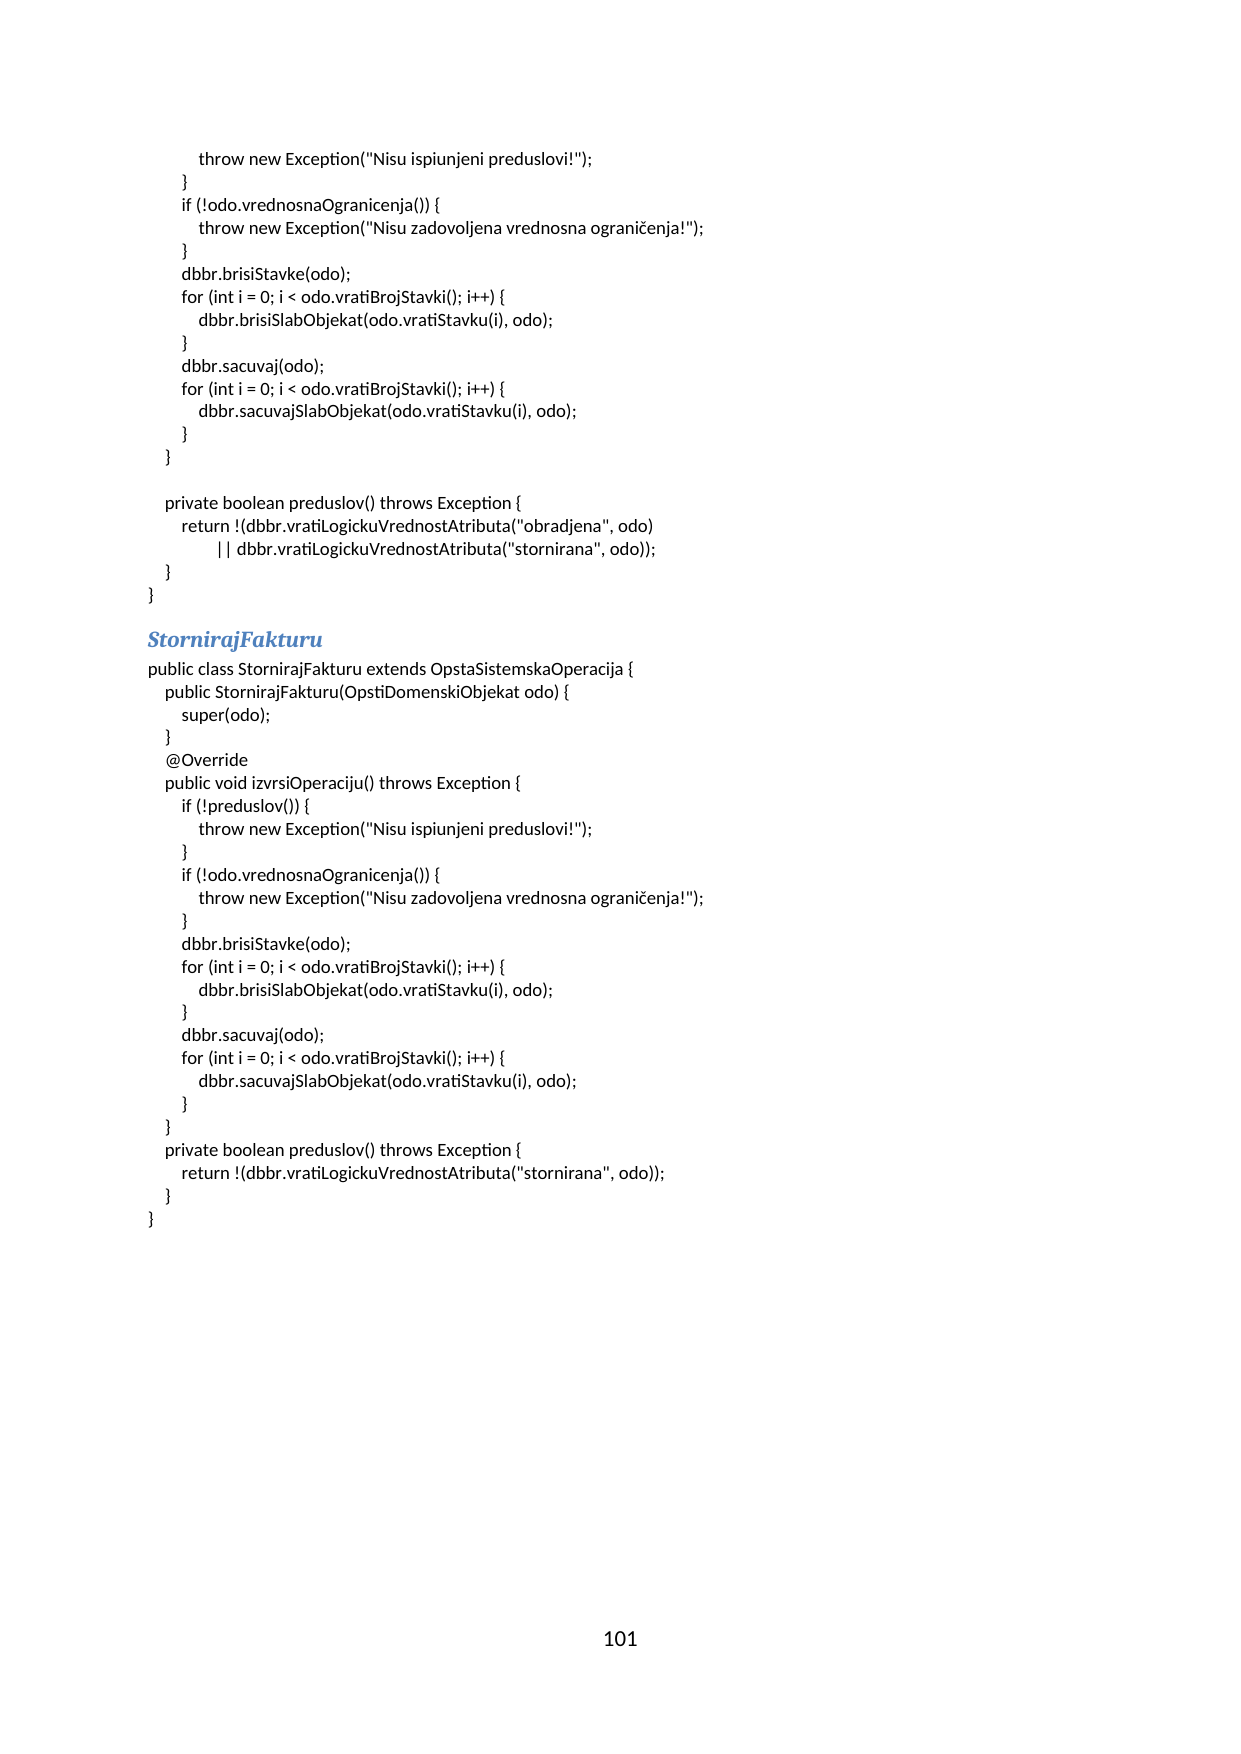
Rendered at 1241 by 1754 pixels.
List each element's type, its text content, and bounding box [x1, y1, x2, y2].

text } [148, 239, 1093, 262]
text public class StornirajFakturu extends OpstaSistemskaOperacija { [148, 657, 1093, 680]
text private boolean preduslov() throws Exception { [148, 491, 1093, 514]
text return !(dbbr.vratiLogickuVrednostAtributa("stornirana", odo)); [148, 1161, 1093, 1184]
text dbbr.sacuvaj(odo); [148, 1024, 1093, 1047]
text for (int i = 0; i < odo.vratiBrojStavki(); i++) { [148, 377, 1093, 400]
text dbbr.sacuvajSlabObjekat(odo.vratiStavku(i), odo); [148, 400, 1093, 423]
text } [148, 726, 1093, 749]
text } [148, 1092, 1093, 1115]
text return !(dbbr.vratiLogickuVrednostAtributa("obradjena", odo) [148, 514, 1093, 537]
text } [148, 1184, 1093, 1207]
text dbbr.sacuvaj(odo); [148, 354, 1093, 377]
text dbbr.sacuvajSlabObjekat(odo.vratiStavku(i), odo); [148, 1069, 1093, 1092]
text } [148, 171, 1093, 193]
text throw new Exception("Nisu ispiunjeni preduslovi!"); [148, 148, 1093, 171]
text private boolean preduslov() throws Exception { [148, 1138, 1093, 1161]
text if (!preduslov()) { [148, 794, 1093, 817]
text } [148, 1001, 1093, 1024]
text } [148, 1207, 1093, 1230]
text public void izvrsiOperaciju() throws Exception { [148, 772, 1093, 794]
text dbbr.brisiStavke(odo); [148, 932, 1093, 955]
text dbbr.brisiSlabObjekat(odo.vratiStavku(i), odo); [148, 978, 1093, 1001]
text @Override [148, 749, 1093, 772]
text for (int i = 0; i < odo.vratiBrojStavki(); i++) { [148, 955, 1093, 978]
text super(odo); [148, 703, 1093, 726]
subtitle StornirajFakturu [148, 627, 1093, 653]
text } [148, 909, 1093, 932]
text } [148, 423, 1093, 446]
text public StornirajFakturu(OpstiDomenskiObjekat odo) { [148, 680, 1093, 703]
text if (!odo.vrednosnaOgranicenja()) { [148, 863, 1093, 886]
text throw new Exception("Nisu ispiunjeni preduslovi!"); [148, 817, 1093, 840]
text for (int i = 0; i < odo.vratiBrojStavki(); i++) { [148, 1047, 1093, 1069]
text dbbr.brisiStavke(odo); [148, 262, 1093, 285]
text } [148, 840, 1093, 863]
text } [148, 583, 1093, 606]
text throw new Exception("Nisu zadovoljena vrednosna ograničenja!"); [148, 886, 1093, 909]
text || dbbr.vratiLogickuVrednostAtributa("stornirana", odo)); [148, 537, 1093, 560]
text } [148, 446, 1093, 468]
text } [148, 1115, 1093, 1138]
text } [148, 560, 1093, 583]
text throw new Exception("Nisu zadovoljena vrednosna ograničenja!"); [148, 216, 1093, 239]
text } [148, 331, 1093, 354]
text if (!odo.vrednosnaOgranicenja()) { [148, 193, 1093, 216]
text dbbr.brisiSlabObjekat(odo.vratiStavku(i), odo); [148, 308, 1093, 331]
text for (int i = 0; i < odo.vratiBrojStavki(); i++) { [148, 285, 1093, 308]
